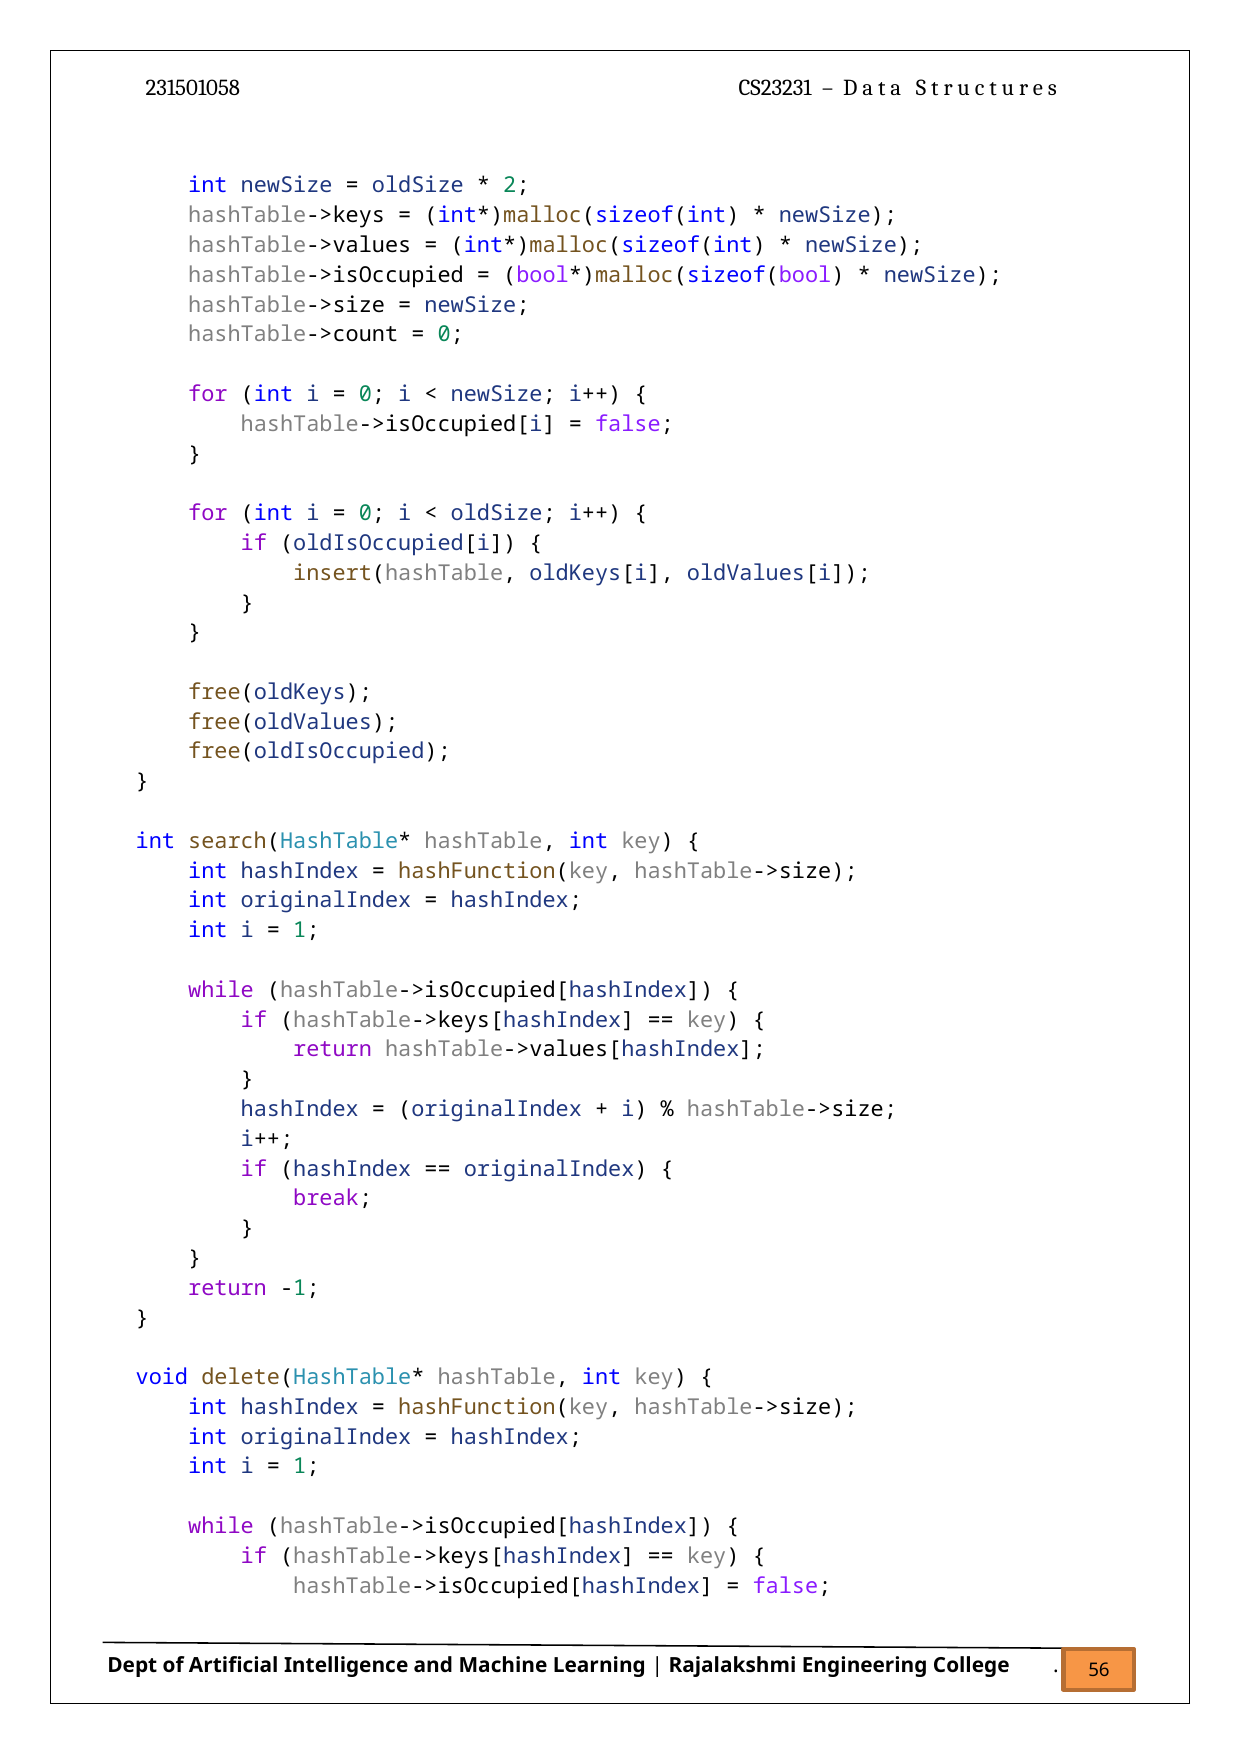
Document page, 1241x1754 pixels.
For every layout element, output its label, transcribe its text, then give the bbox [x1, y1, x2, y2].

text hashTable->size = newSize; [135, 288, 1136, 318]
text } [135, 1212, 1136, 1242]
text if (hashTable->keys[hashIndex] == key) { [135, 1540, 1136, 1569]
text int i = 1; [135, 914, 1136, 944]
text free(oldKeys); [135, 676, 1136, 706]
text hashIndex = (originalIndex + i) % hashTable->size; [135, 1093, 1136, 1123]
text } [135, 765, 1136, 795]
text } [135, 1242, 1136, 1272]
text for (int i = 0; i < newSize; i++) { [135, 378, 1136, 408]
text while (hashTable->isOccupied[hashIndex]) { [135, 974, 1136, 1003]
text int originalIndex = hashIndex; [135, 884, 1136, 914]
text free(oldIsOccupied); [135, 735, 1136, 765]
text i++; [135, 1123, 1136, 1152]
text return hashTable->values[hashIndex]; [135, 1033, 1136, 1063]
text hashTable->count = 0; [135, 318, 1136, 348]
text int newSize = oldSize * 2; [135, 169, 1136, 199]
text break; [135, 1182, 1136, 1212]
text int hashIndex = hashFunction(key, hashTable->size); [135, 854, 1136, 884]
text hashTable->keys = (int*)malloc(sizeof(int) * newSize); [135, 199, 1136, 229]
text int search(HashTable* hashTable, int key) { [135, 825, 1136, 854]
text for (int i = 0; i < oldSize; i++) { [135, 497, 1136, 527]
text if (hashTable->keys[hashIndex] == key) { [135, 1003, 1136, 1033]
text } [135, 437, 1136, 467]
text hashTable->isOccupied[hashIndex] = false; [135, 1569, 1136, 1599]
text } [135, 586, 1136, 616]
text hashTable->isOccupied[i] = false; [135, 408, 1136, 437]
text } [135, 616, 1136, 646]
text return -1; [135, 1272, 1136, 1301]
text } [135, 1063, 1136, 1093]
text if (oldIsOccupied[i]) { [135, 527, 1136, 557]
text while (hashTable->isOccupied[hashIndex]) { [135, 1510, 1136, 1540]
text hashTable->isOccupied = (bool*)malloc(sizeof(bool) * newSize); [135, 259, 1136, 288]
text free(oldValues); [135, 706, 1136, 735]
text insert(hashTable, oldKeys[i], oldValues[i]); [135, 557, 1136, 586]
text void delete(HashTable* hashTable, int key) { [135, 1361, 1136, 1391]
text int hashIndex = hashFunction(key, hashTable->size); [135, 1391, 1136, 1421]
text } [135, 1301, 1136, 1331]
text if (hashIndex == originalIndex) { [135, 1152, 1136, 1182]
text int i = 1; [135, 1450, 1136, 1480]
text hashTable->values = (int*)malloc(sizeof(int) * newSize); [135, 229, 1136, 259]
text int originalIndex = hashIndex; [135, 1421, 1136, 1450]
